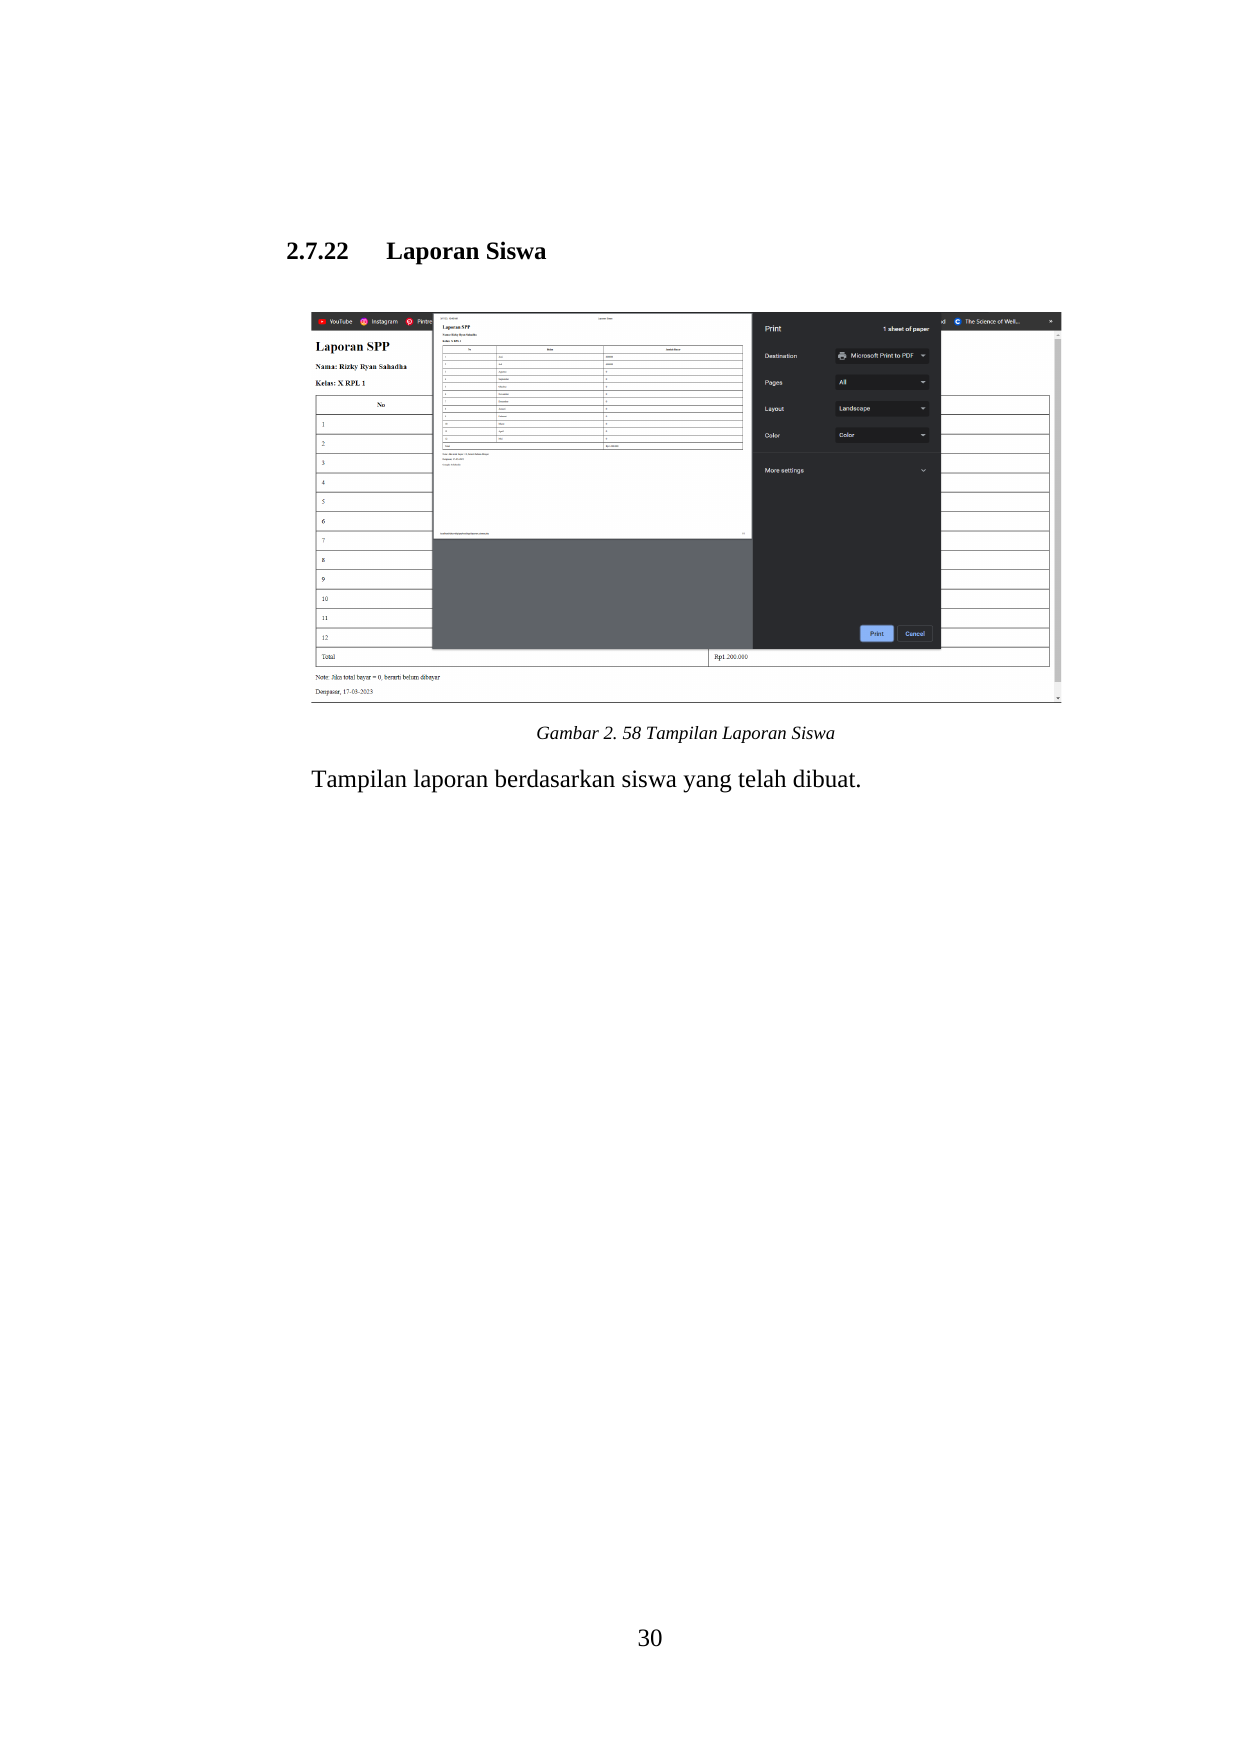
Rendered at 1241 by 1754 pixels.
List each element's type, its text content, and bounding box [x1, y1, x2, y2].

picture [311, 312, 1062, 703]
text Gambar 2. 58 Tampilan Laporan Siswa [461, 722, 1063, 743]
text Tampilan laporan berdasarkan siswa yang telah dibuat. [311, 764, 1063, 793]
subtitle Laporan Siswa [349, 236, 1063, 265]
